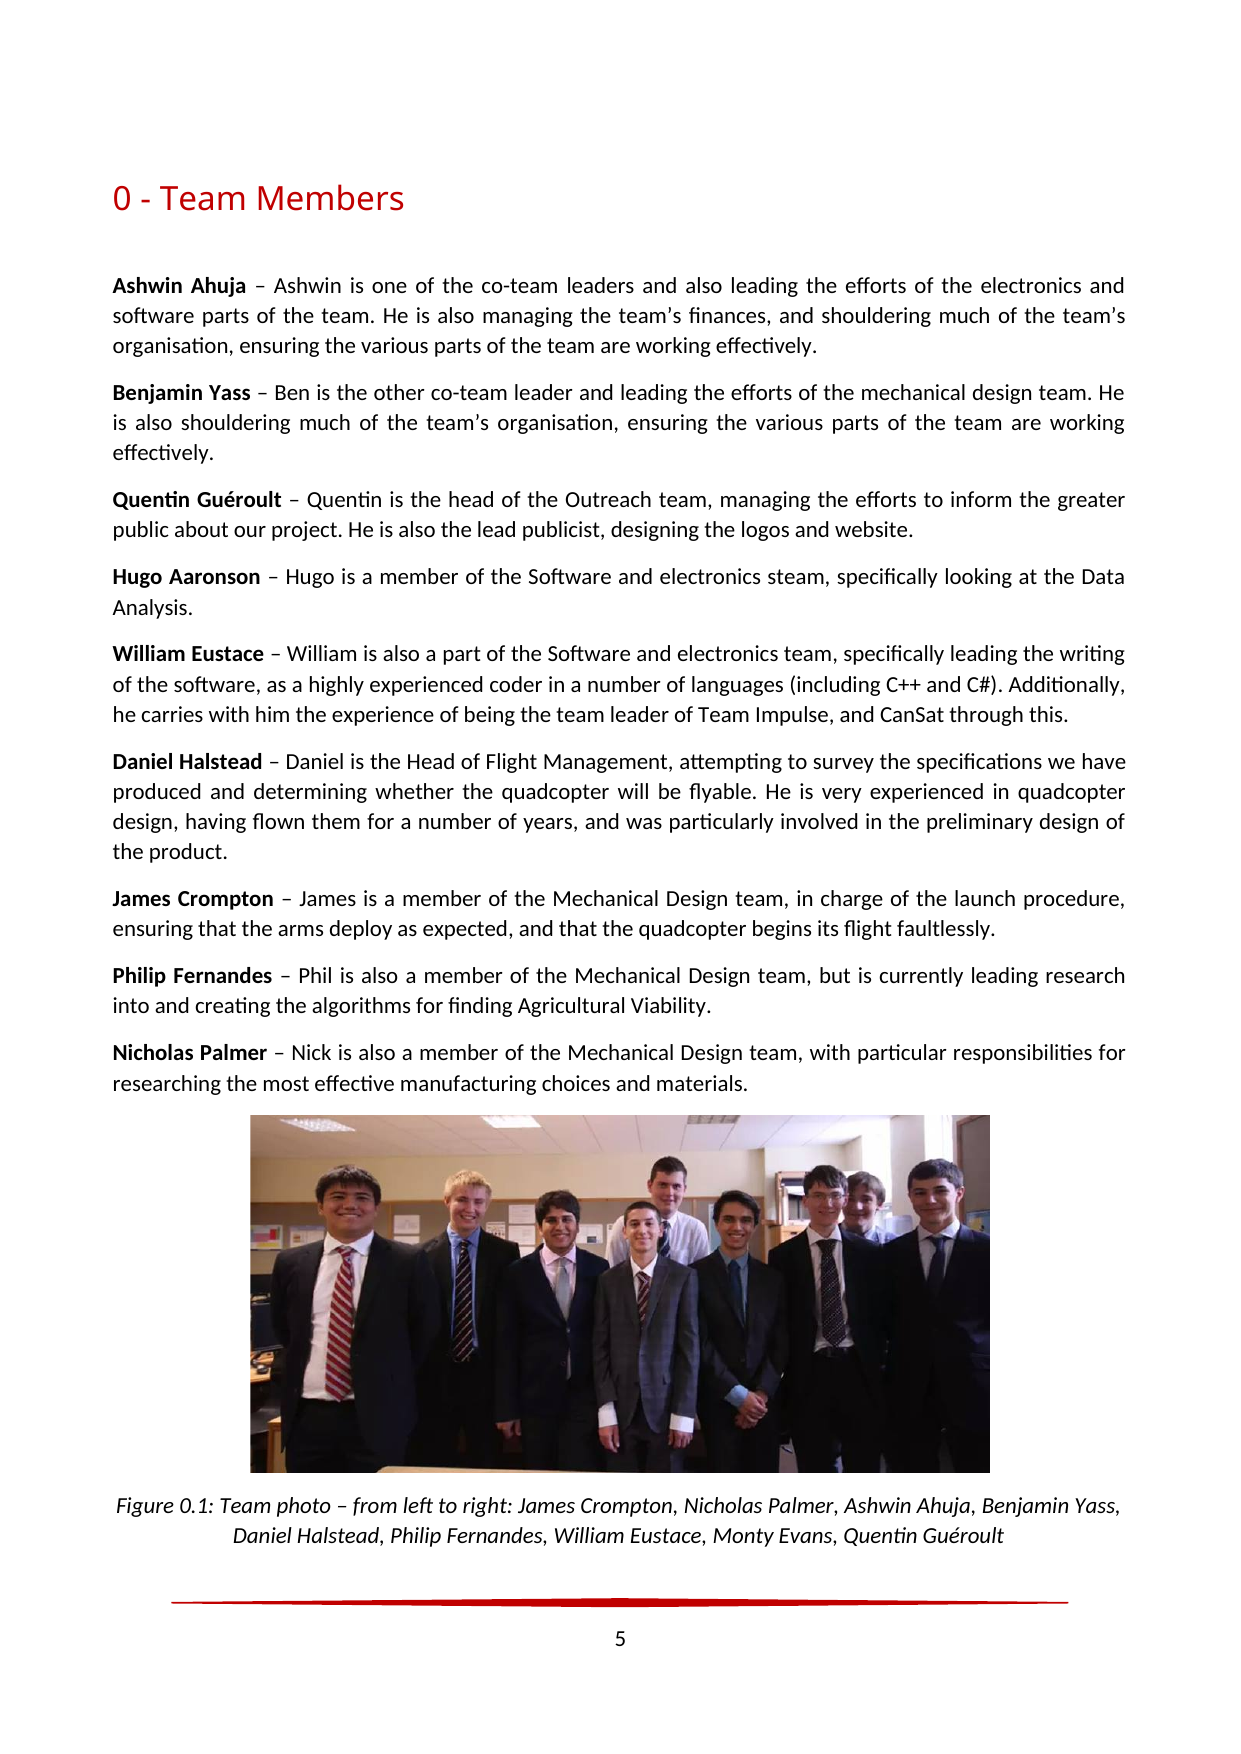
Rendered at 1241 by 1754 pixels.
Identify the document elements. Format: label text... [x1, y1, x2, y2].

text Quentin Guéroult – Quentin is the head of the Outreach team, managing the efforts to inform the greater public about our project. He is also the lead publicist, designing the logos and website. [112, 485, 1128, 544]
subtitle 0 - Team Members [112, 175, 1128, 220]
text William Eustace – William is also a part of the Software and electronics team, specifically leading the writing of the software, as a highly experienced coder in a number of languages (including C++ and C#). Additionally, he carries with him the experience of being the team leader of Team Impulse, and CanSat through this. [112, 639, 1128, 728]
text Benjamin Yass – Ben is the other co-team leader and leading the efforts of the mechanical design team. He is also shouldering much of the team’s organisation, ensuring the various parts of the team are working effectively. [112, 378, 1128, 467]
text Nicholas Palmer – Nick is also a member of the Mechanical Design team, with particular responsibilities for researching the most effective manufacturing choices and materials. [112, 1038, 1128, 1097]
text Figure 0.1: Team photo – from left to right: James Crompton, Nicholas Palmer, Ashwin Ahuja, Benjamin Yass, Daniel Halstead, Philip Fernandes, William Eustace, Monty Evans, Quentin Guéroult [112, 1491, 1128, 1549]
text Philip Fernandes – Phil is also a member of the Mechanical Design team, but is currently leading research into and creating the algorithms for finding Agricultural Viability. [112, 961, 1128, 1020]
text James Crompton – James is a member of the Mechanical Design team, in charge of the launch procedure, ensuring that the arms deploy as expected, and that the quadcopter begins its flight faultlessly. [112, 884, 1128, 943]
text Daniel Halstead – Daniel is the Head of Flight Management, attempting to survey the specifications we have produced and determining whether the quadcopter will be flyable. He is very experienced in quadcopter design, having flown them for a number of years, and was particularly involved in the preliminary design of the product. [112, 747, 1128, 866]
text Hugo Aaronson – Hugo is a member of the Software and electronics steam, specifically looking at the Data Analysis. [112, 562, 1128, 621]
text Ashwin Ahuja – Ashwin is one of the co-team leaders and also leading the efforts of the electronics and software parts of the team. He is also managing the team’s finances, and shouldering much of the team’s organisation, ensuring the various parts of the team are working effectively. [112, 271, 1128, 359]
picture [250, 1115, 990, 1473]
